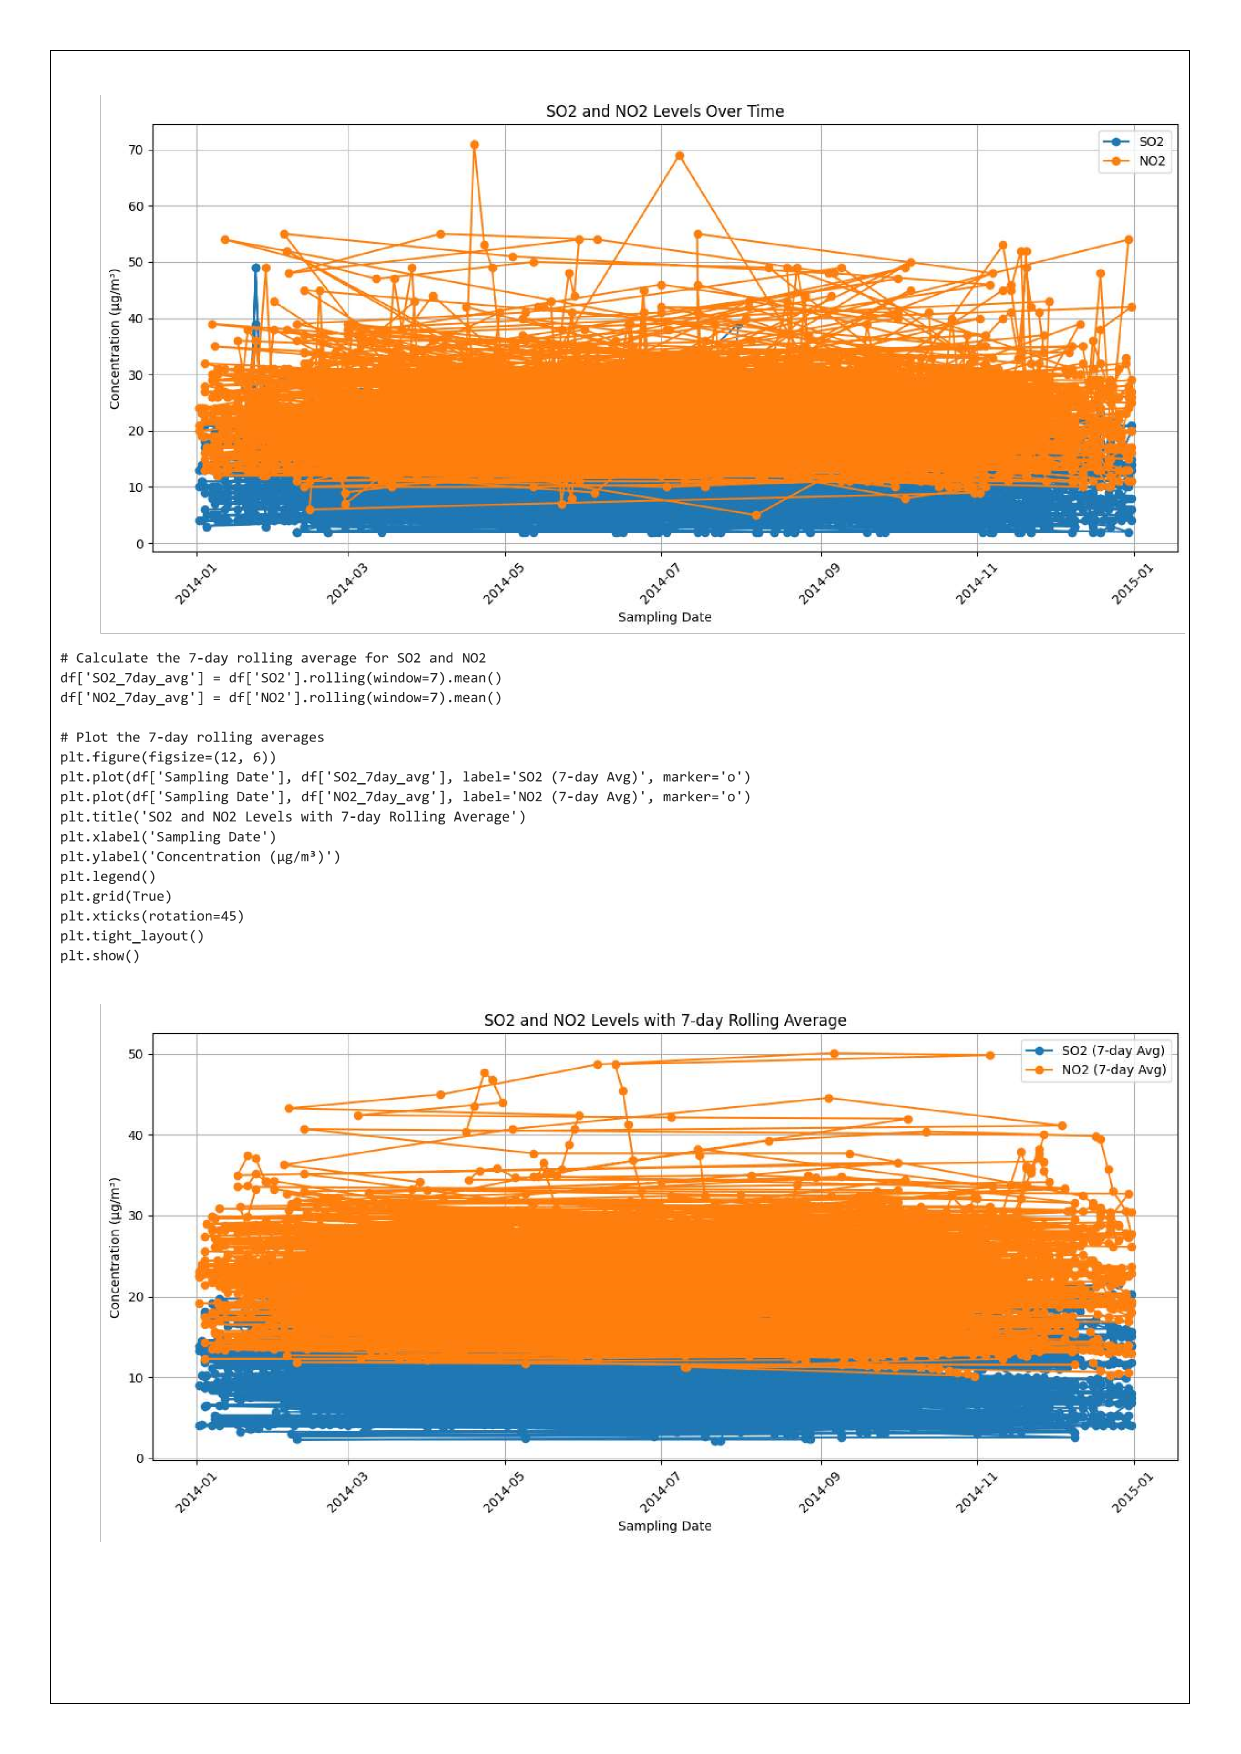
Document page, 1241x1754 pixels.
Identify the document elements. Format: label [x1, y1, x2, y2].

picture [59, 94, 1186, 1542]
